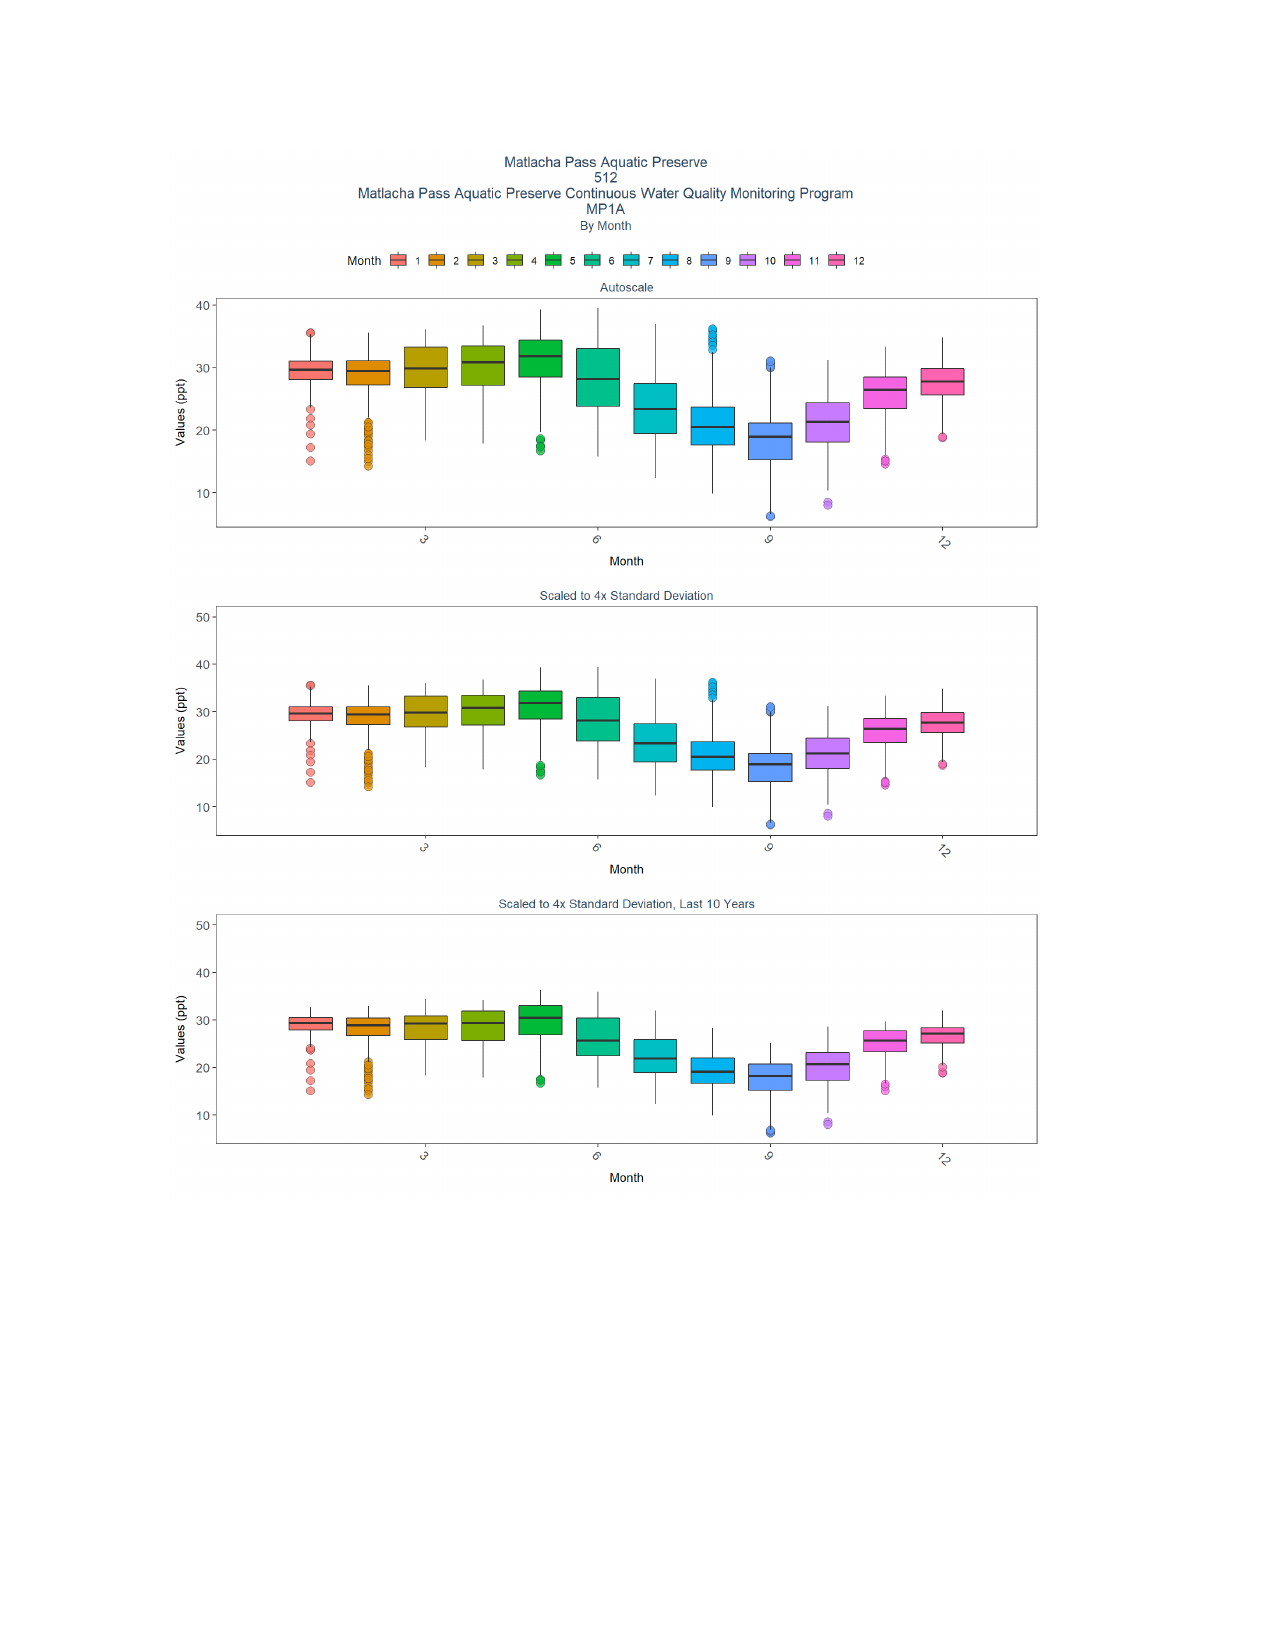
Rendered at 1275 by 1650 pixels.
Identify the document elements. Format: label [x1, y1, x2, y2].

picture [168, 150, 1044, 1200]
